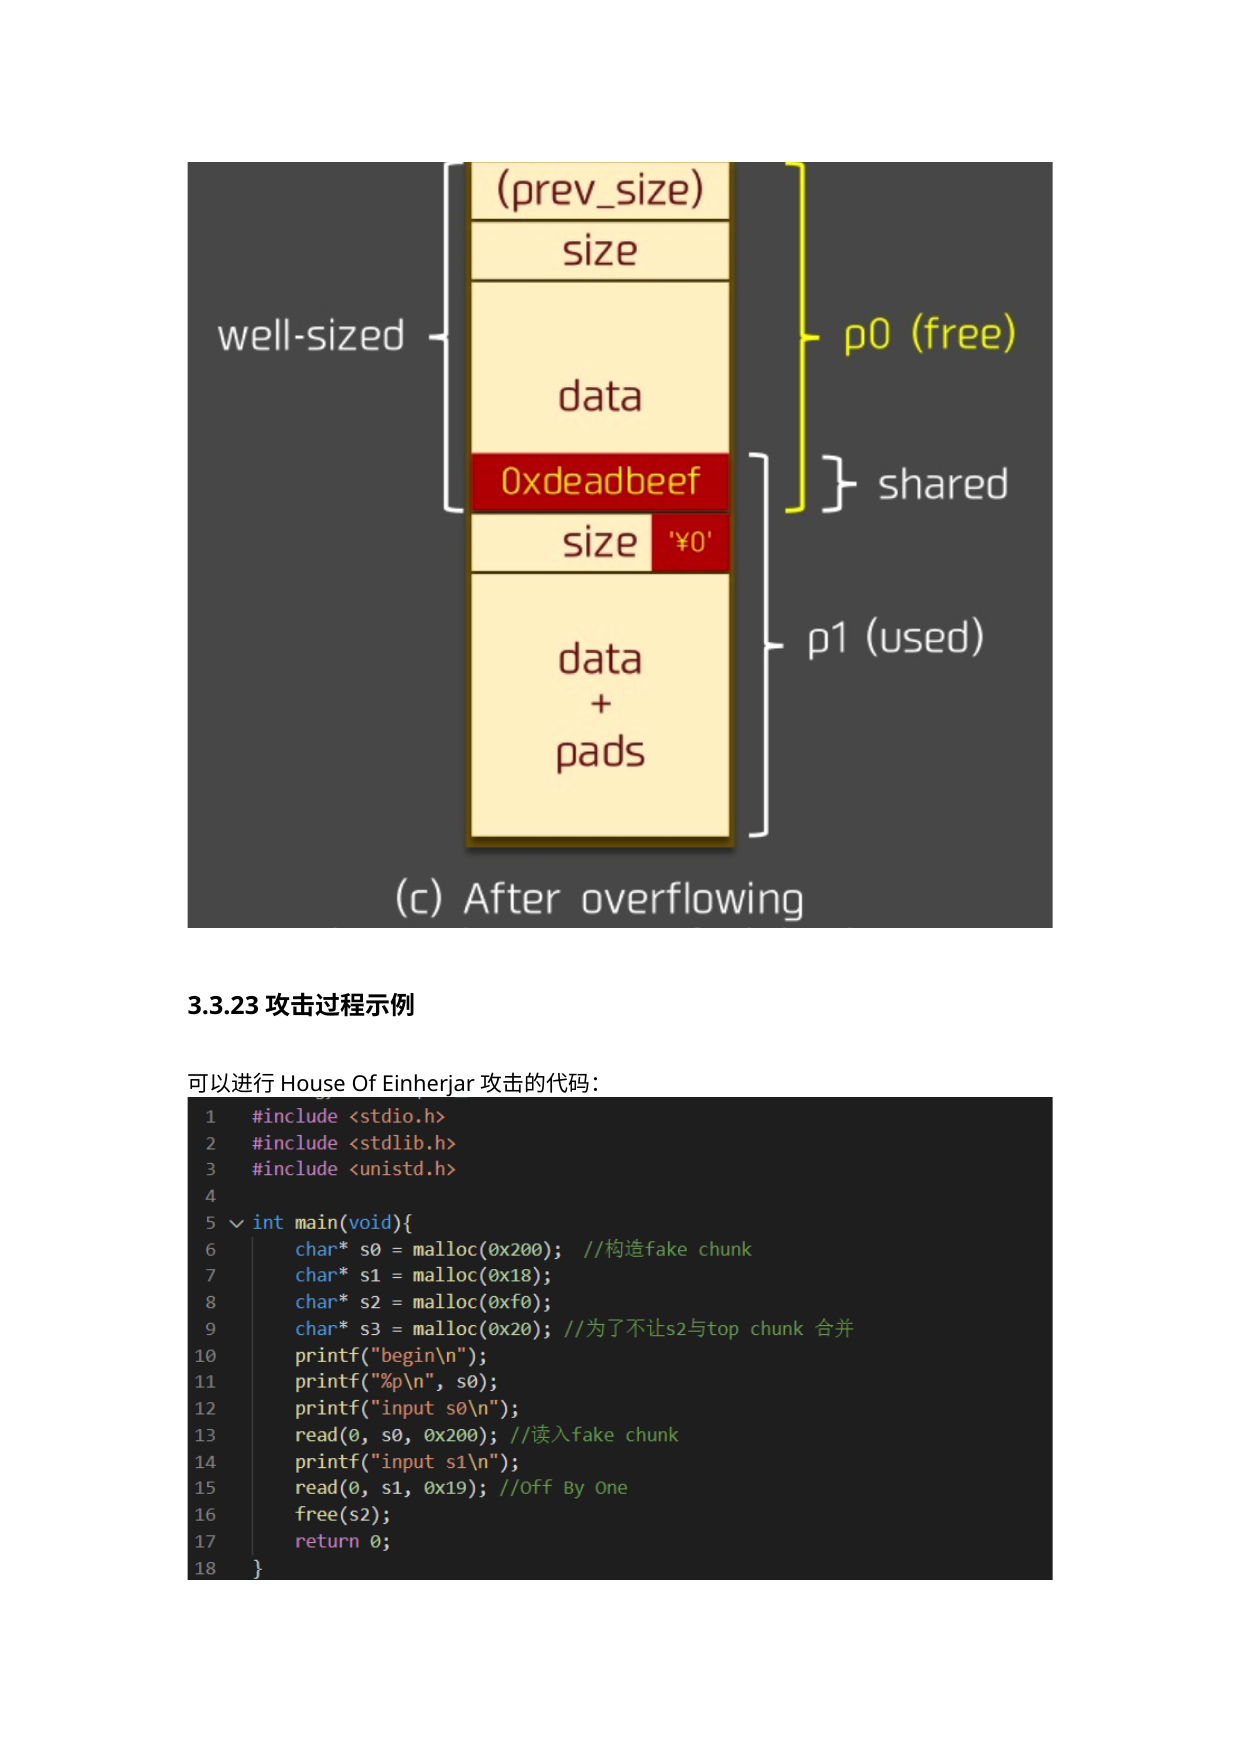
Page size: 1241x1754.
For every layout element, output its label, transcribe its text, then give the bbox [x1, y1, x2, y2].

subtitle 3.3.23 攻击过程示例 [187, 971, 1053, 1036]
picture [187, 1097, 1053, 1580]
picture [187, 162, 1053, 928]
text 可以进行 House Of Einherjar 攻击的代码： [187, 1065, 1053, 1097]
